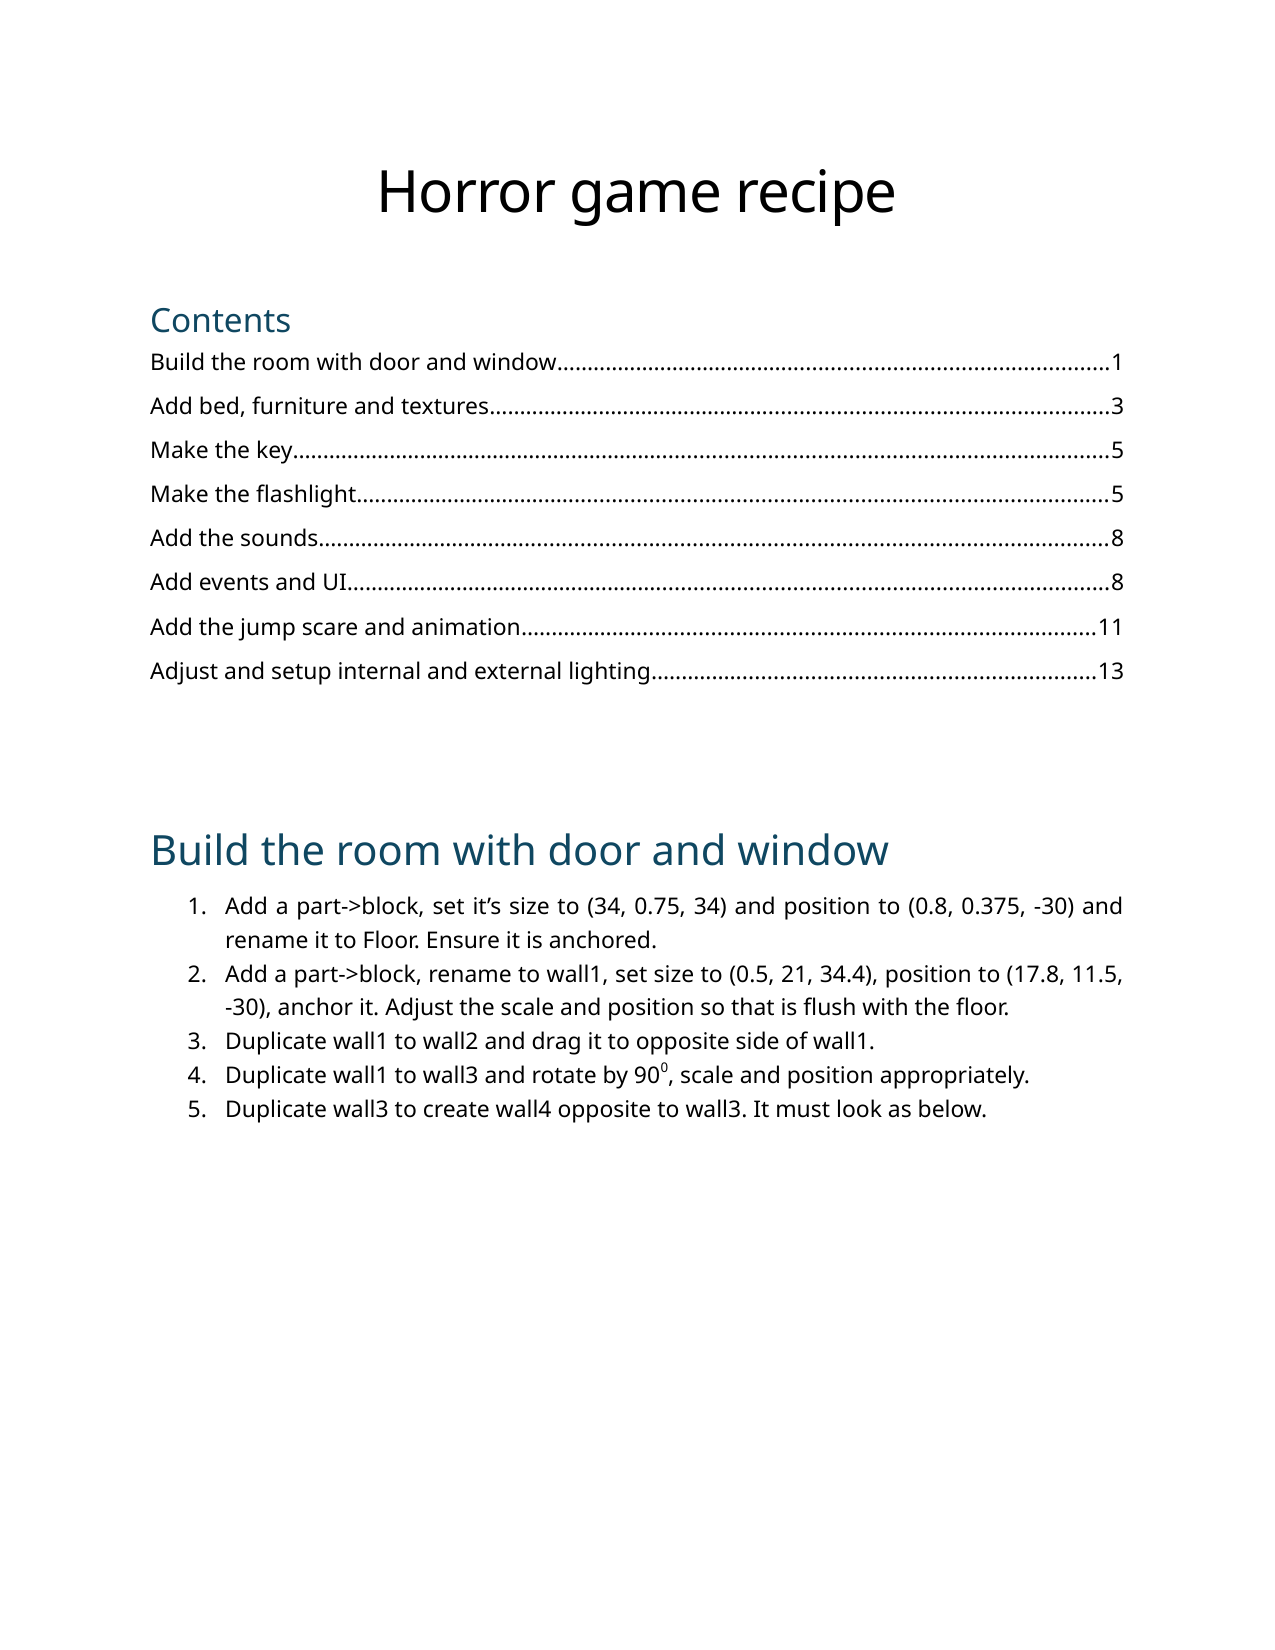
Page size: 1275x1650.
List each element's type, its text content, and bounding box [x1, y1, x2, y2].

list Add a part->block, rename to wall1, set size to (0.5, 21, 34.4), position to (17.8, 11.5, -30), anchor it. Adjust the scale and position so that is flush with the floor. [187, 958, 1125, 1023]
title Horror game recipe [150, 150, 1125, 229]
list Duplicate wall1 to wall3 and rotate by 900, scale and position appropriately. [187, 1059, 1125, 1090]
subtitle Build the room with door and window [150, 821, 1125, 877]
list Duplicate wall3 to create wall4 opposite to wall3. It must look as below. [187, 1093, 1125, 1124]
list Duplicate wall1 to wall2 and drag it to opposite side of wall1. [187, 1025, 1125, 1056]
list Add a part->block, set it’s size to (34, 0.75, 34) and position to (0.8, 0.375, -30) and rename it to Floor. Ensure it is anchored. [187, 890, 1125, 955]
